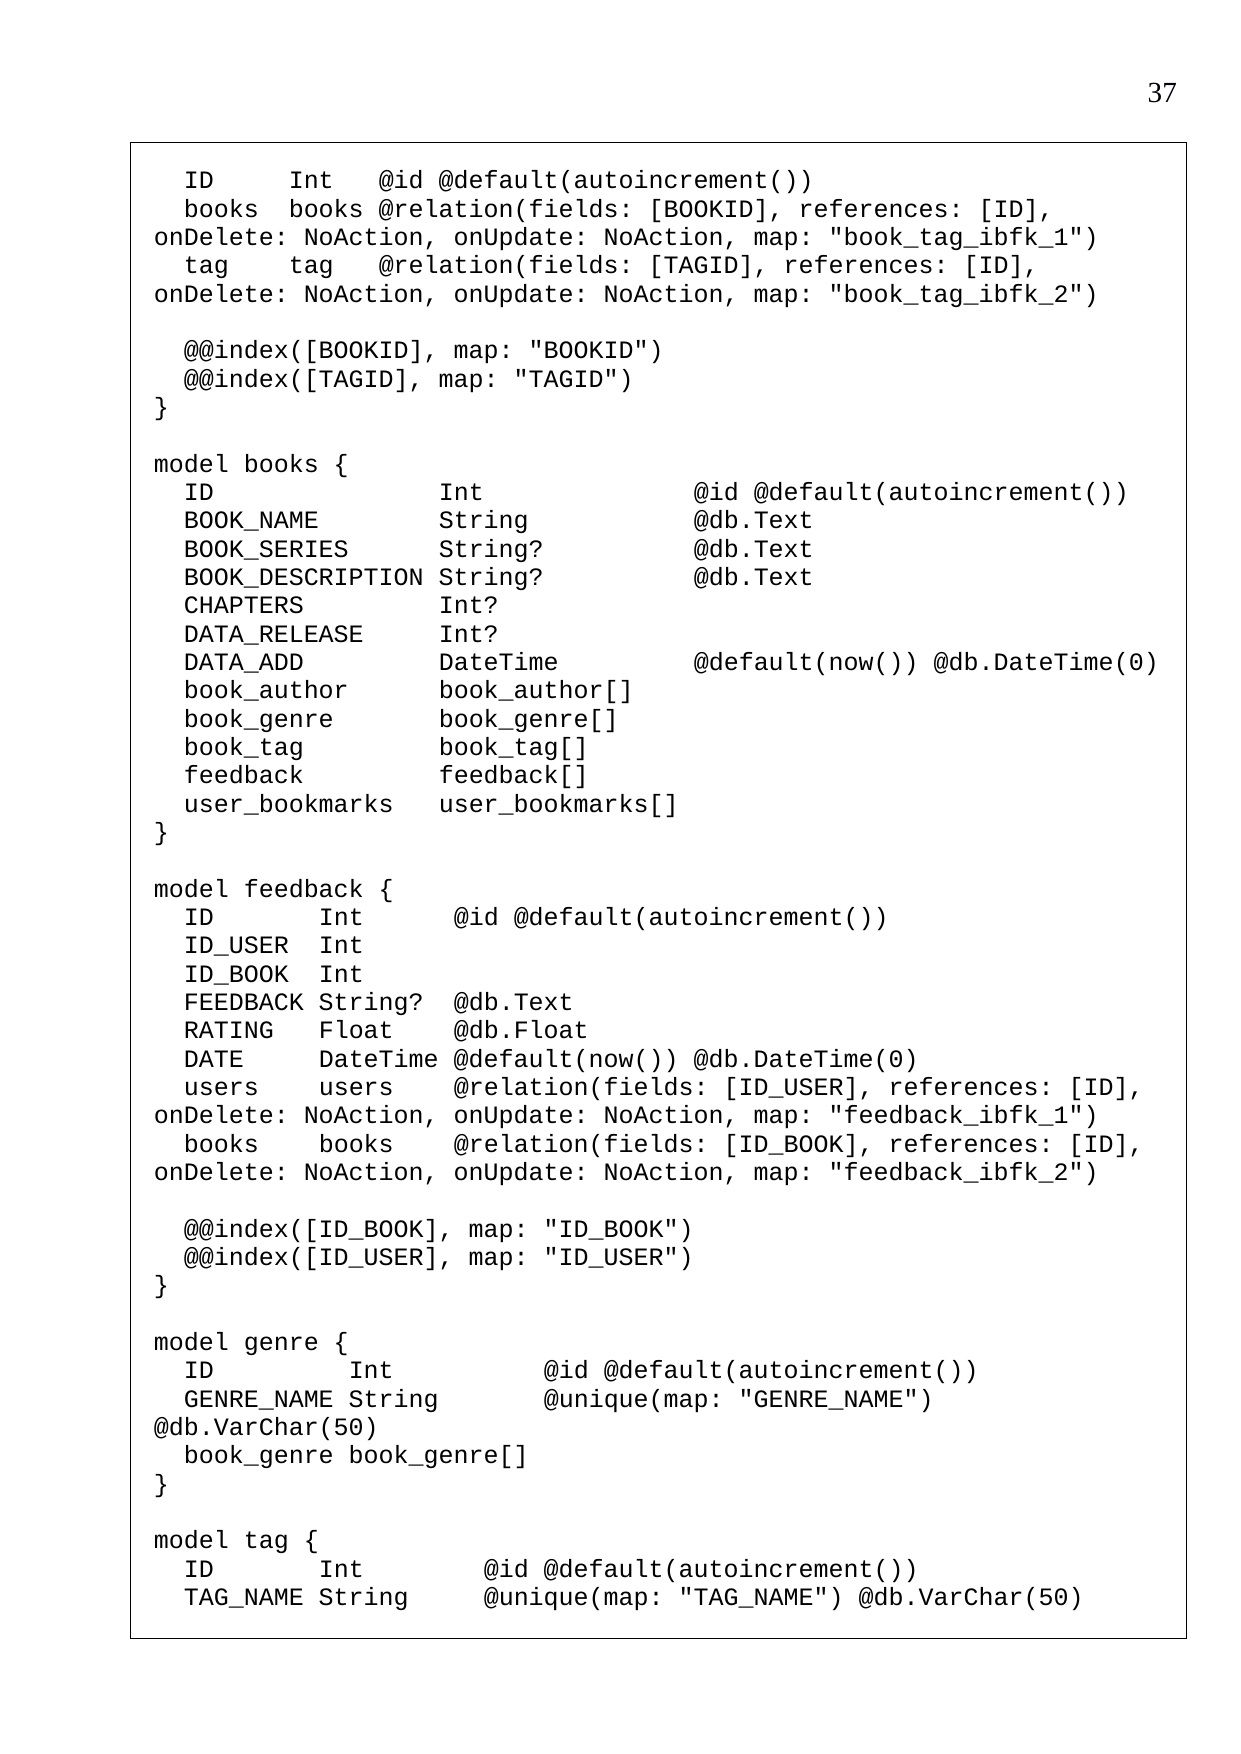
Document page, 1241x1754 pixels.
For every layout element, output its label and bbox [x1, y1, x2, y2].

table_header [131, 143, 1186, 1638]
